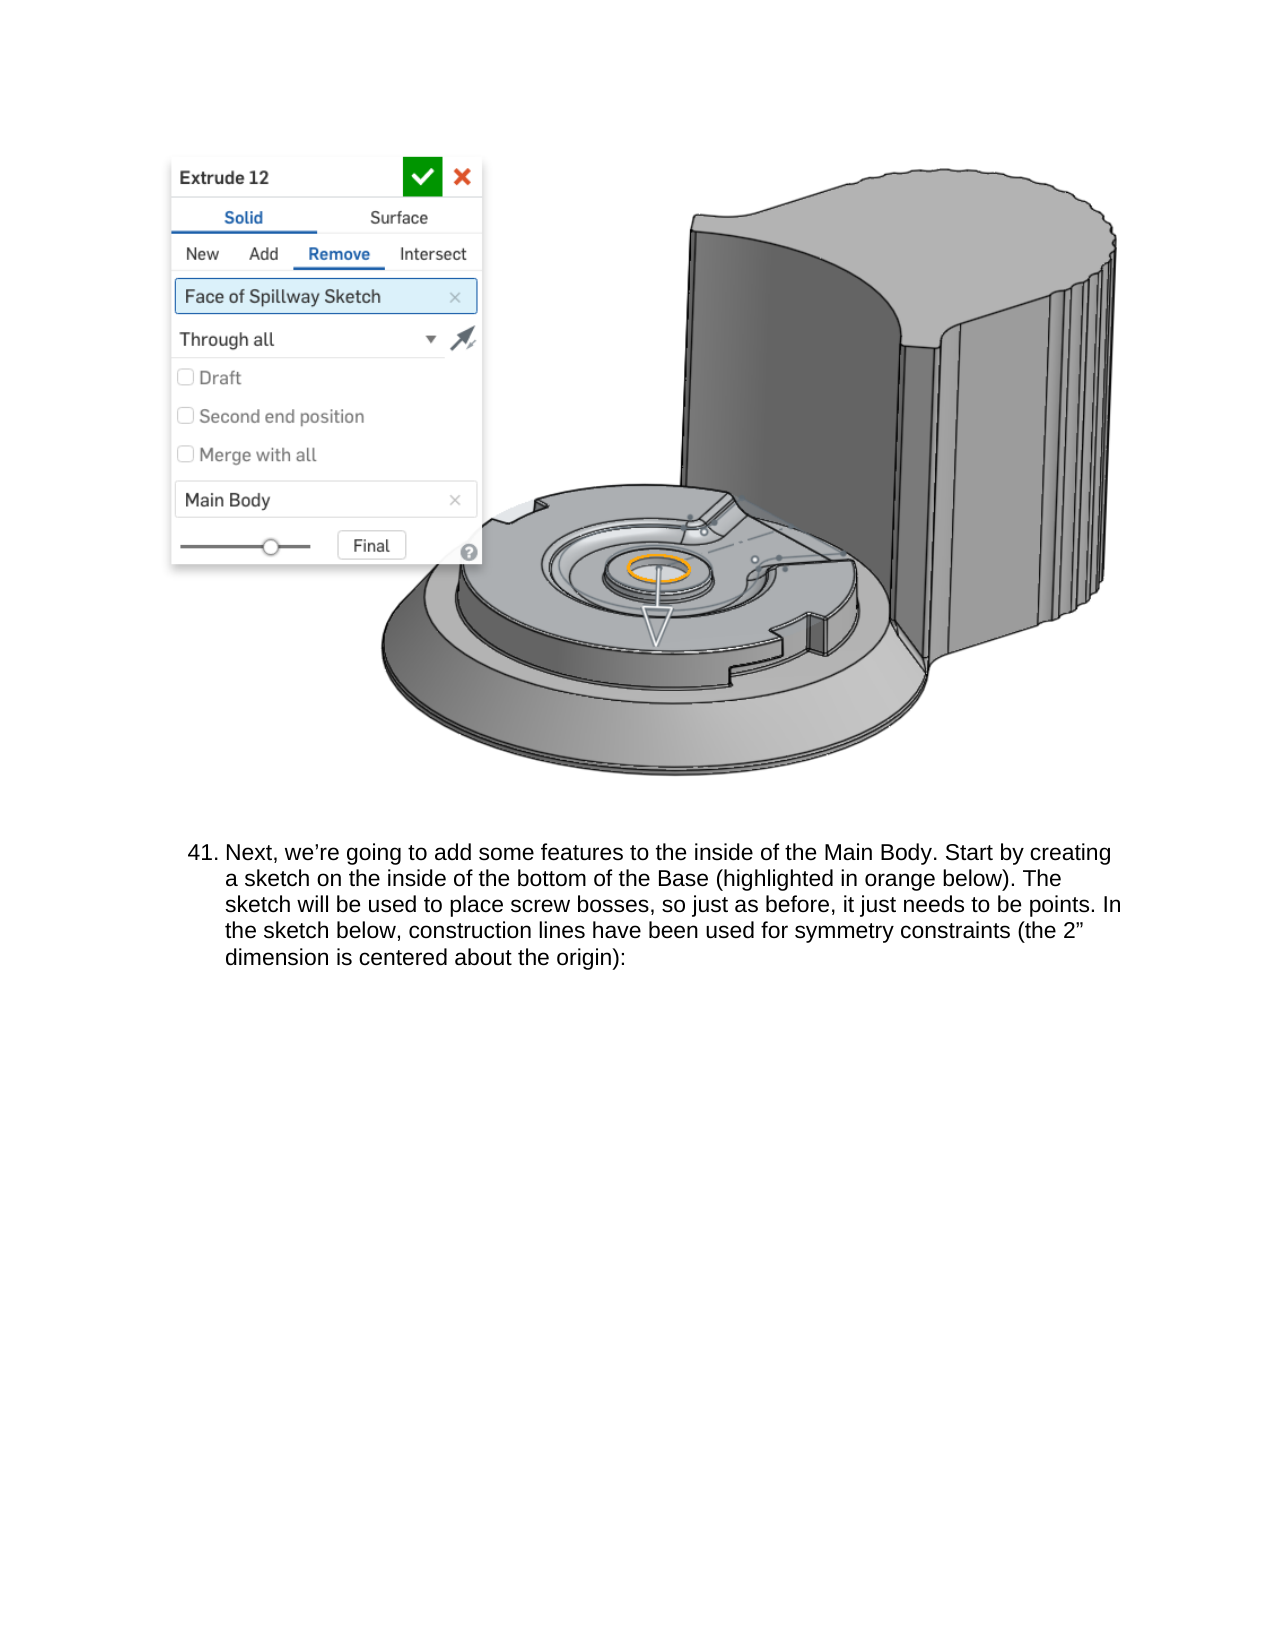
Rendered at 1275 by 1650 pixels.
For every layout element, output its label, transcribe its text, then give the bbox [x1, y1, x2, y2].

picture [150, 150, 1125, 786]
list Next, we’re going to add some features to the inside of the Main Body. Start by creating a sketch on the inside of the bottom of the Base (highlighted in orange below). The sketch will be used to place screw bosses, so just as before, it just needs to be points. In the sketch below, construction lines have been used for symmetry constraints (the 2” dimension is centered about the origin): [187, 838, 1125, 970]
